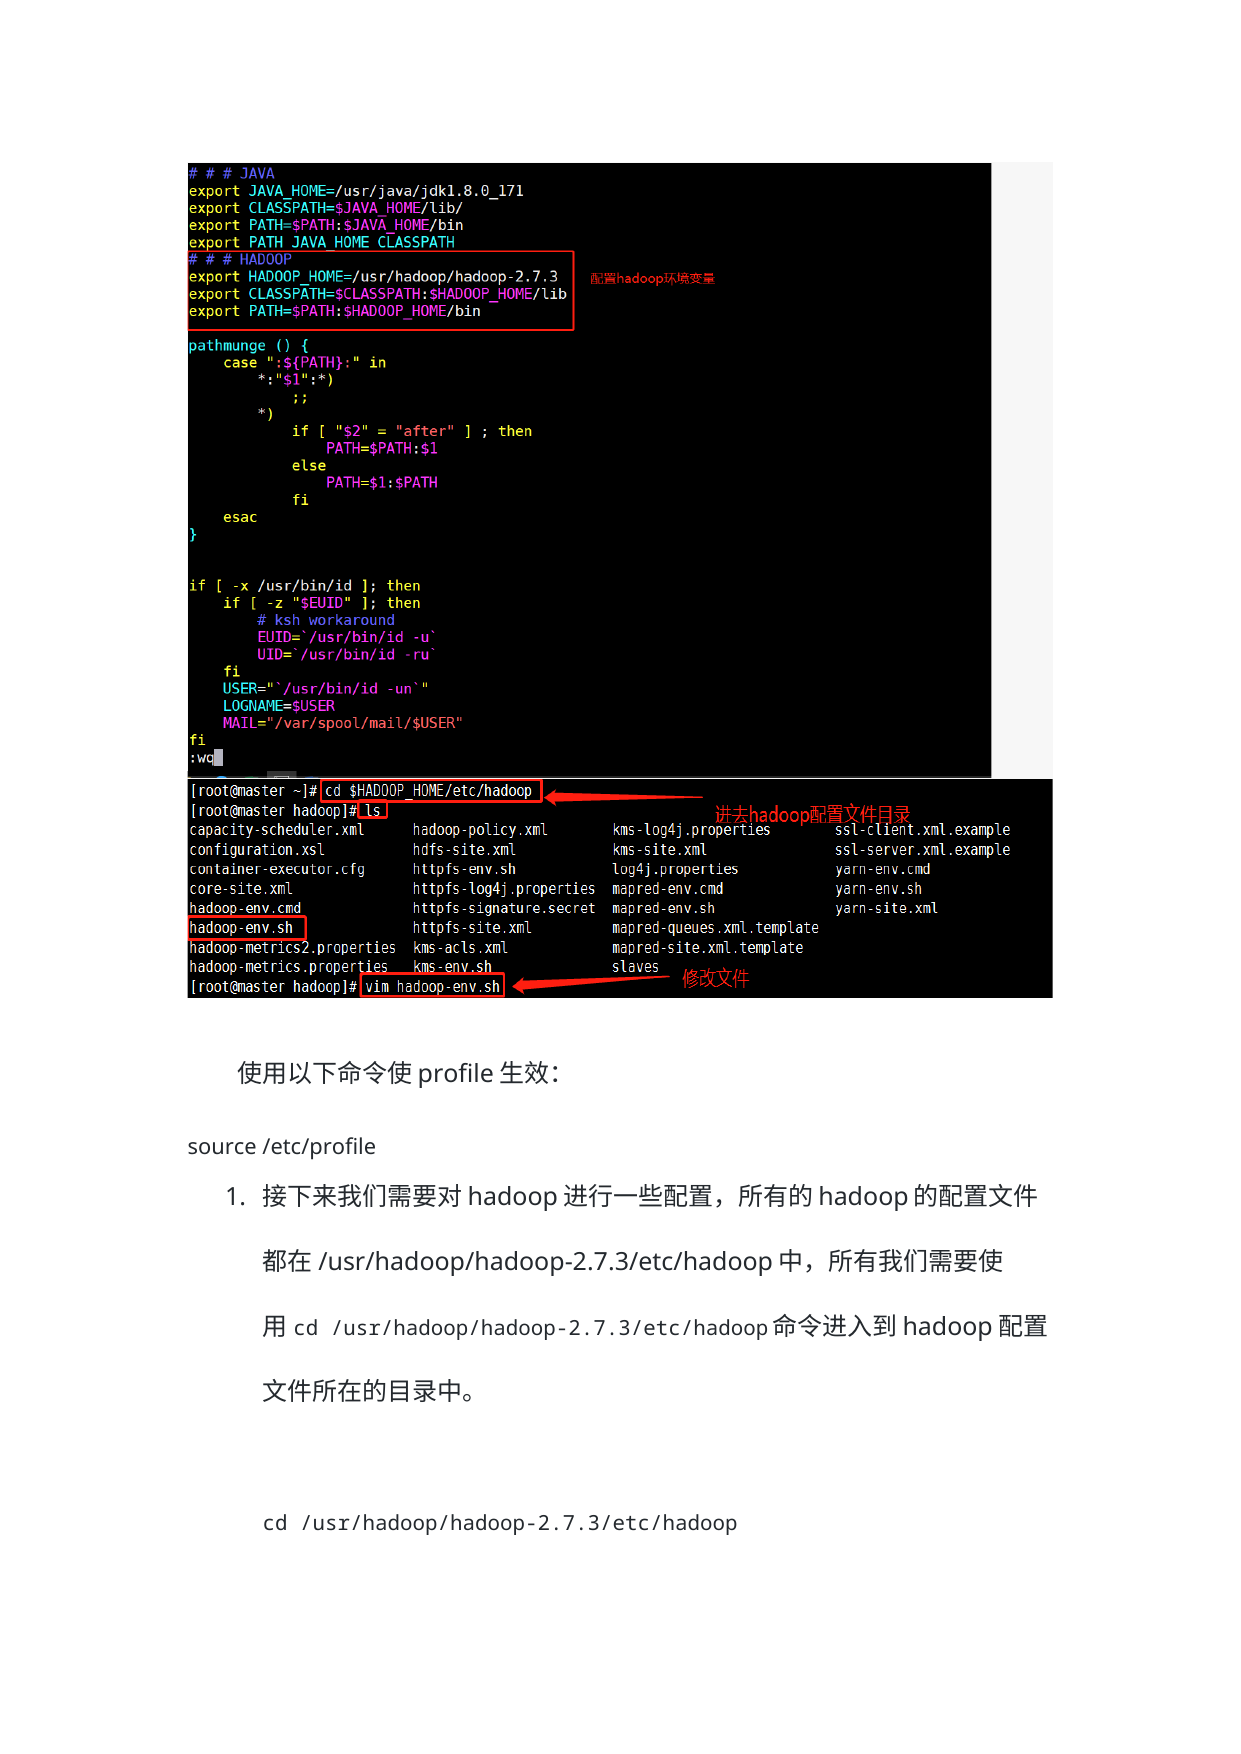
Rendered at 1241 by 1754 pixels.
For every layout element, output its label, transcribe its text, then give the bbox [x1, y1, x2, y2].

picture [187, 163, 992, 778]
list cd /usr/hadoop/hadoop-2.7.3/etc/hadoop [262, 1422, 1053, 1552]
list 接下来我们需要对hadoop进行一些配置，所有的hadoop的配置文件都在 /usr/hadoop/hadoop-2.7.3/etc/hadoop中，所有我们需要使用 cd /usr/hadoop/hadoop-2.7.3/etc/hadoop命令进入到hadoop配置文件所在的目录中。 [225, 1162, 1053, 1422]
picture [187, 779, 1053, 998]
text 使用以下命令使profile生效： [187, 1039, 1053, 1104]
text source /etc/profile [187, 1129, 1053, 1162]
